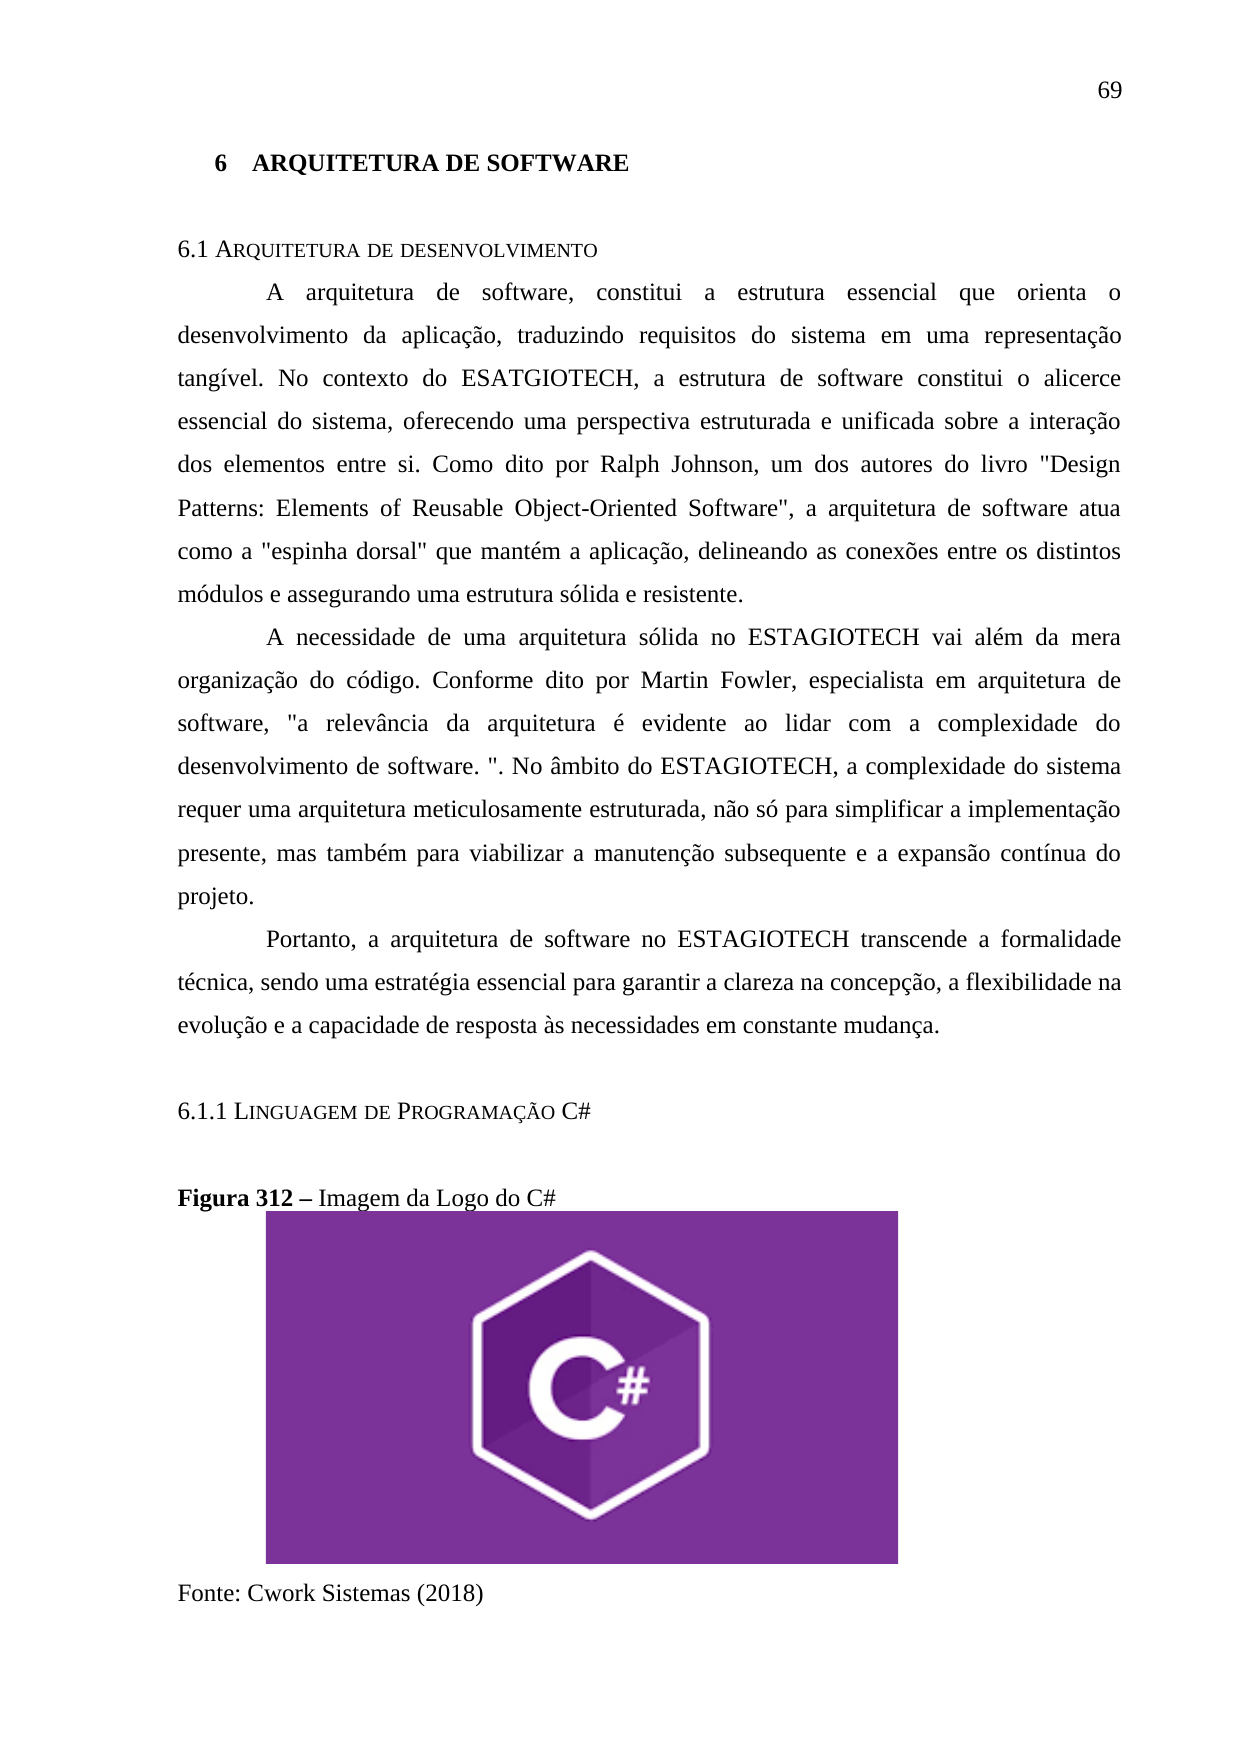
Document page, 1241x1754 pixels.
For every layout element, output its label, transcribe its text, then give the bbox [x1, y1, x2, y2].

subtitle 6.1 Arquitetura de desenvolvimento [177, 234, 1122, 263]
subtitle 6.1.1 Linguagem de Programação C# [177, 1096, 1122, 1125]
text Portanto, a arquitetura de software no ESTAGIOTECH transcende a formalidade técnica, sendo uma estratégia essencial para garantir a clareza na concepção, a flexibilidade na evolução e a capacidade de resposta às necessidades em constante mudança. [177, 924, 1122, 1039]
text Figura 31 – Imagem da Logo do C# [177, 1183, 1122, 1211]
picture [265, 1211, 899, 1564]
text Fonte: Cwork Sistemas (2018) [177, 1578, 1122, 1607]
text A arquitetura de software, constitui a estrutura essencial que orienta o desenvolvimento da aplicação, traduzindo requisitos do sistema em uma representação tangível. No contexto do ESATGIOTECH, a estrutura de software constitui o alicerce essencial do sistema, oferecendo uma perspectiva estruturada e unificada sobre a interação dos elementos entre si. Como dito por Ralph Johnson, um dos autores do livro "Design Patterns: Elements of Reusable Object-Oriented Software", a arquitetura de software atua como a "espinha dorsal" que mantém a aplicação, delineando as conexões entre os distintos módulos e assegurando uma estrutura sólida e resistente. [177, 277, 1122, 608]
text A necessidade de uma arquitetura sólida no ESTAGIOTECH vai além da mera organização do código. Conforme dito por Martin Fowler, especialista em arquitetura de software, "a relevância da arquitetura é evidente ao lidar com a complexidade do desenvolvimento de software. ". No âmbito do ESTAGIOTECH, a complexidade do sistema requer uma arquitetura meticulosamente estruturada, não só para simplificar a implementação presente, mas também para viabilizar a manutenção subsequente e a expansão contínua do projeto. [177, 622, 1122, 909]
subtitle ARQUITETURA DE SOFTWARE [214, 148, 1122, 176]
